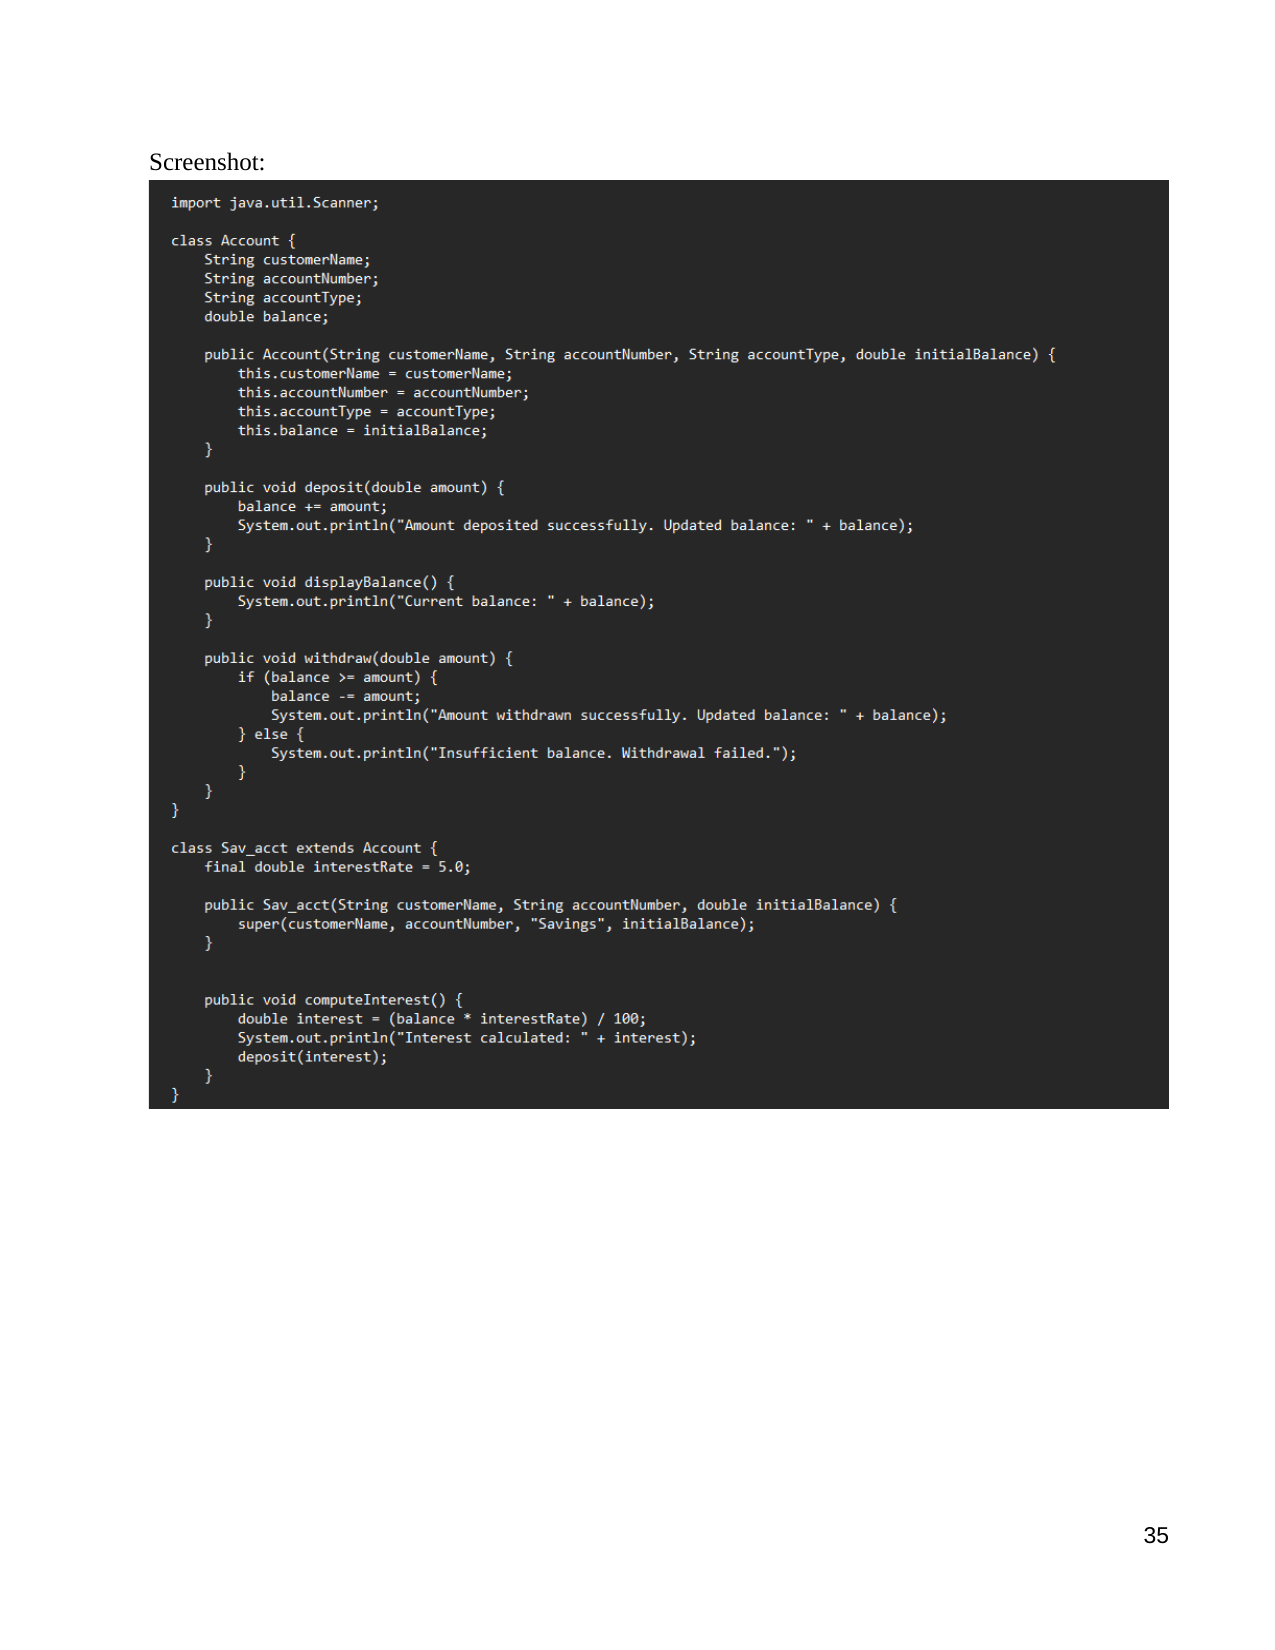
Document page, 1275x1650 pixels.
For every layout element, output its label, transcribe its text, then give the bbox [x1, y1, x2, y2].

picture [148, 180, 1169, 1109]
text Screenshot: [149, 147, 1169, 180]
